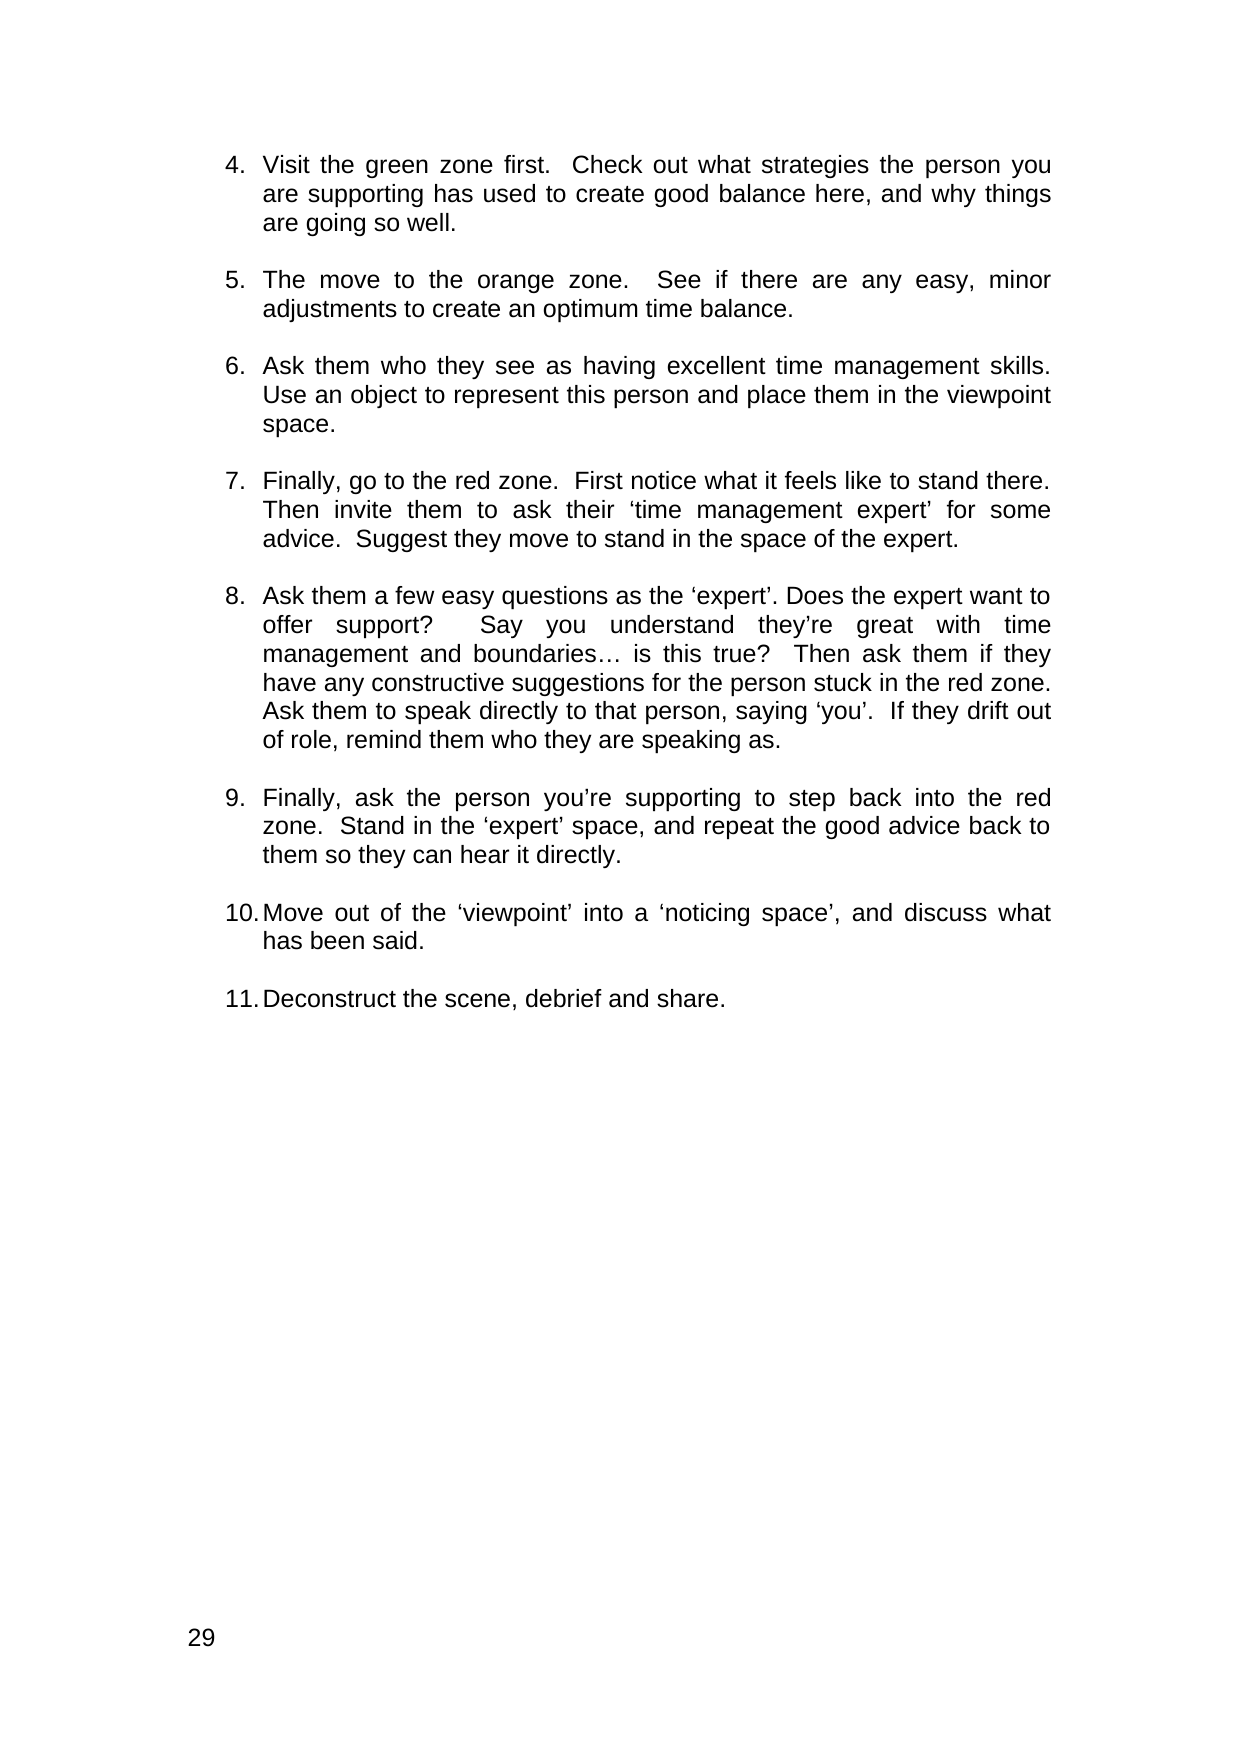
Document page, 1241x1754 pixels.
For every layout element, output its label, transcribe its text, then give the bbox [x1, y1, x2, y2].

list Move out of the ‘viewpoint’ into a ‘noticing space’, and discuss what has been said. [225, 897, 1053, 955]
list Deconstruct the scene, debrief and share. [225, 984, 1053, 1012]
list Finally, go to the red zone. First notice what it feels like to stand there. Then invite them to ask their ‘time management expert’ for some advice. Suggest they move to stand in the space of the expert. [225, 466, 1053, 552]
list The move to the orange zone. See if there are any easy, minor adjustments to create an optimum time balance. [225, 265, 1053, 322]
list Visit the green zone first. Check out what strategies the person you are supporting has used to create good balance here, and why things are going so well. [225, 150, 1053, 236]
list Ask them a few easy questions as the ‘expert’. Does the expert want to offer support? Say you understand they’re great with time management and boundaries… is this true? Then ask them if they have any constructive suggestions for the person stuck in the red zone. Ask them to speak directly to that person, saying ‘you’. If they drift out of role, remind them who they are speaking as. [225, 581, 1053, 754]
list Ask them who they see as having excellent time management skills. Use an object to represent this person and place them in the viewpoint space. [225, 351, 1053, 437]
list Finally, ask the person you’re supporting to step back into the red zone. Stand in the ‘expert’ space, and repeat the good advice back to them so they can hear it directly. [225, 782, 1053, 869]
